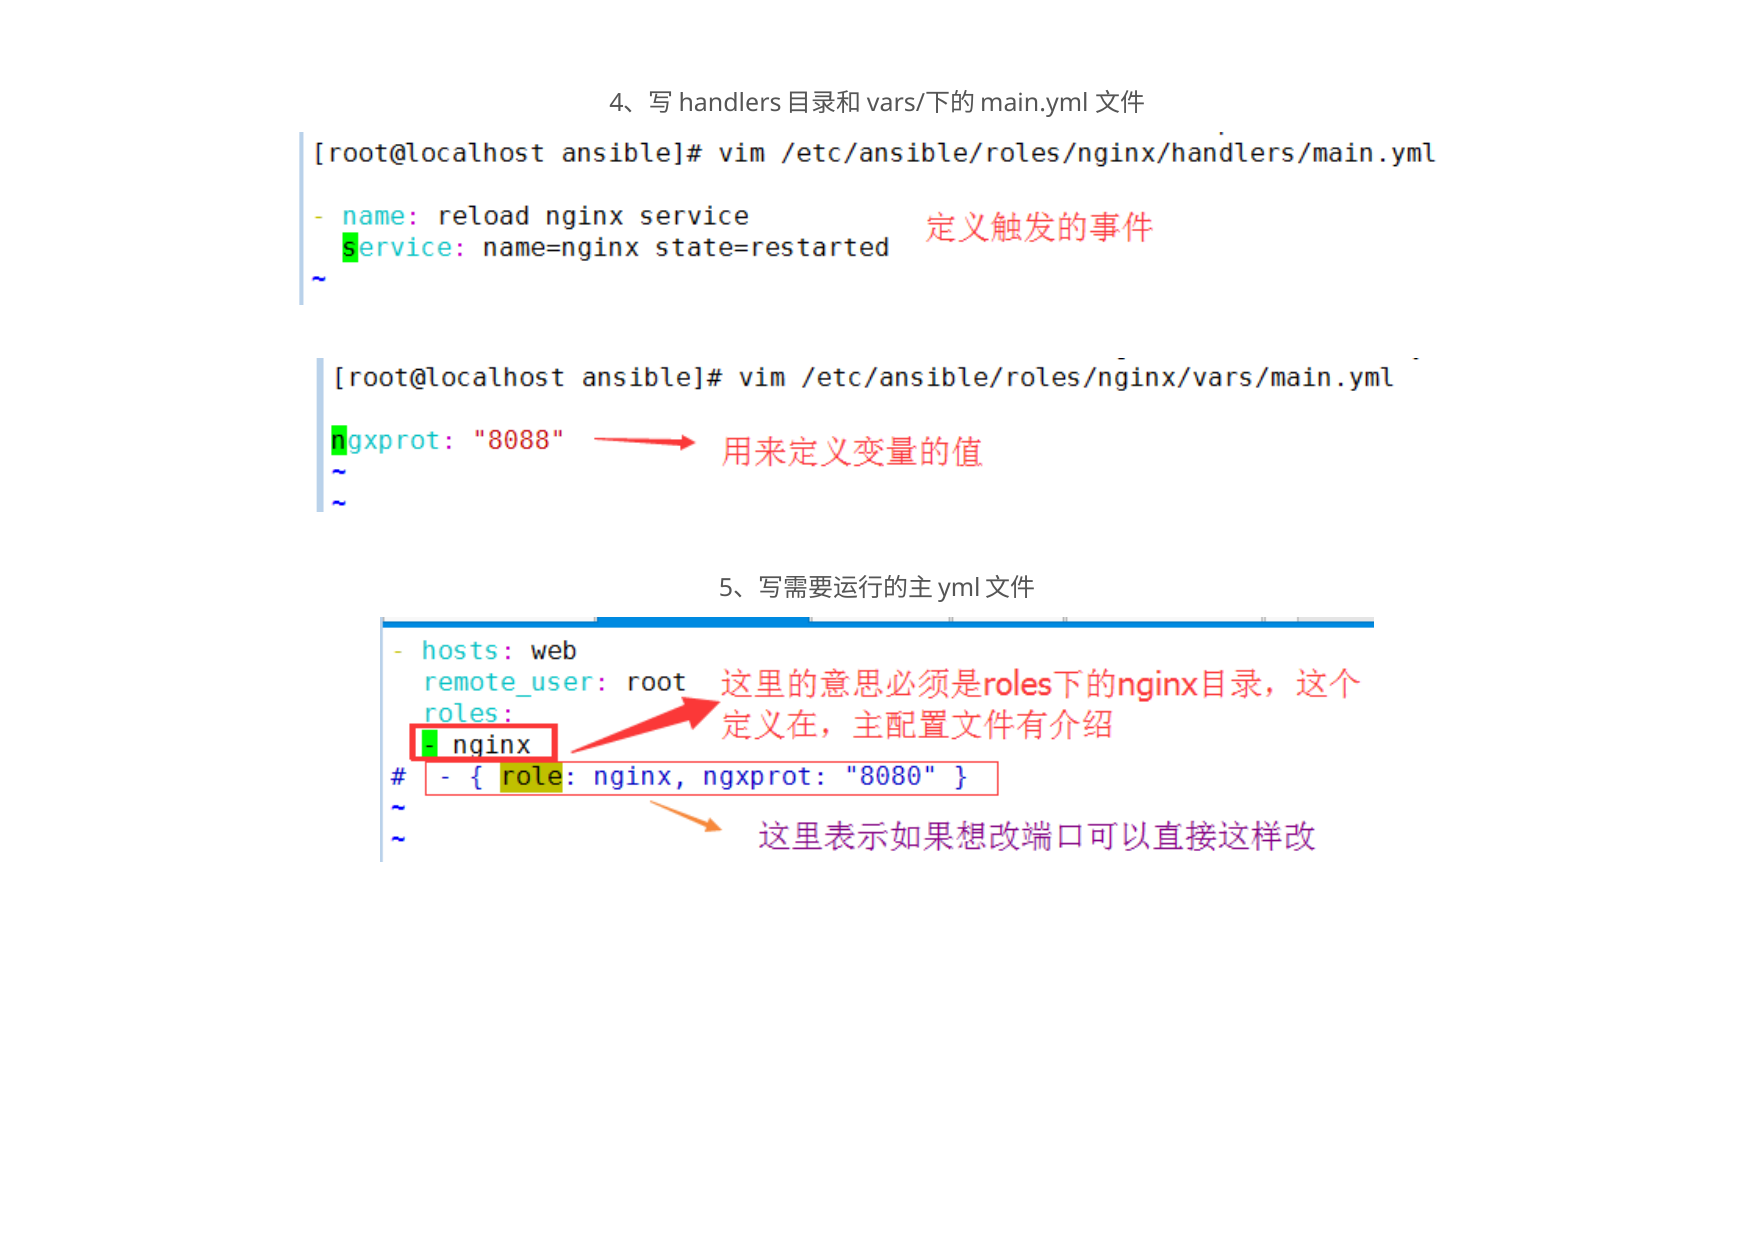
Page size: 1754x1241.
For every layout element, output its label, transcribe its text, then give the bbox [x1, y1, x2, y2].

picture [380, 617, 1374, 862]
picture [316, 358, 1438, 512]
picture [299, 132, 1455, 305]
